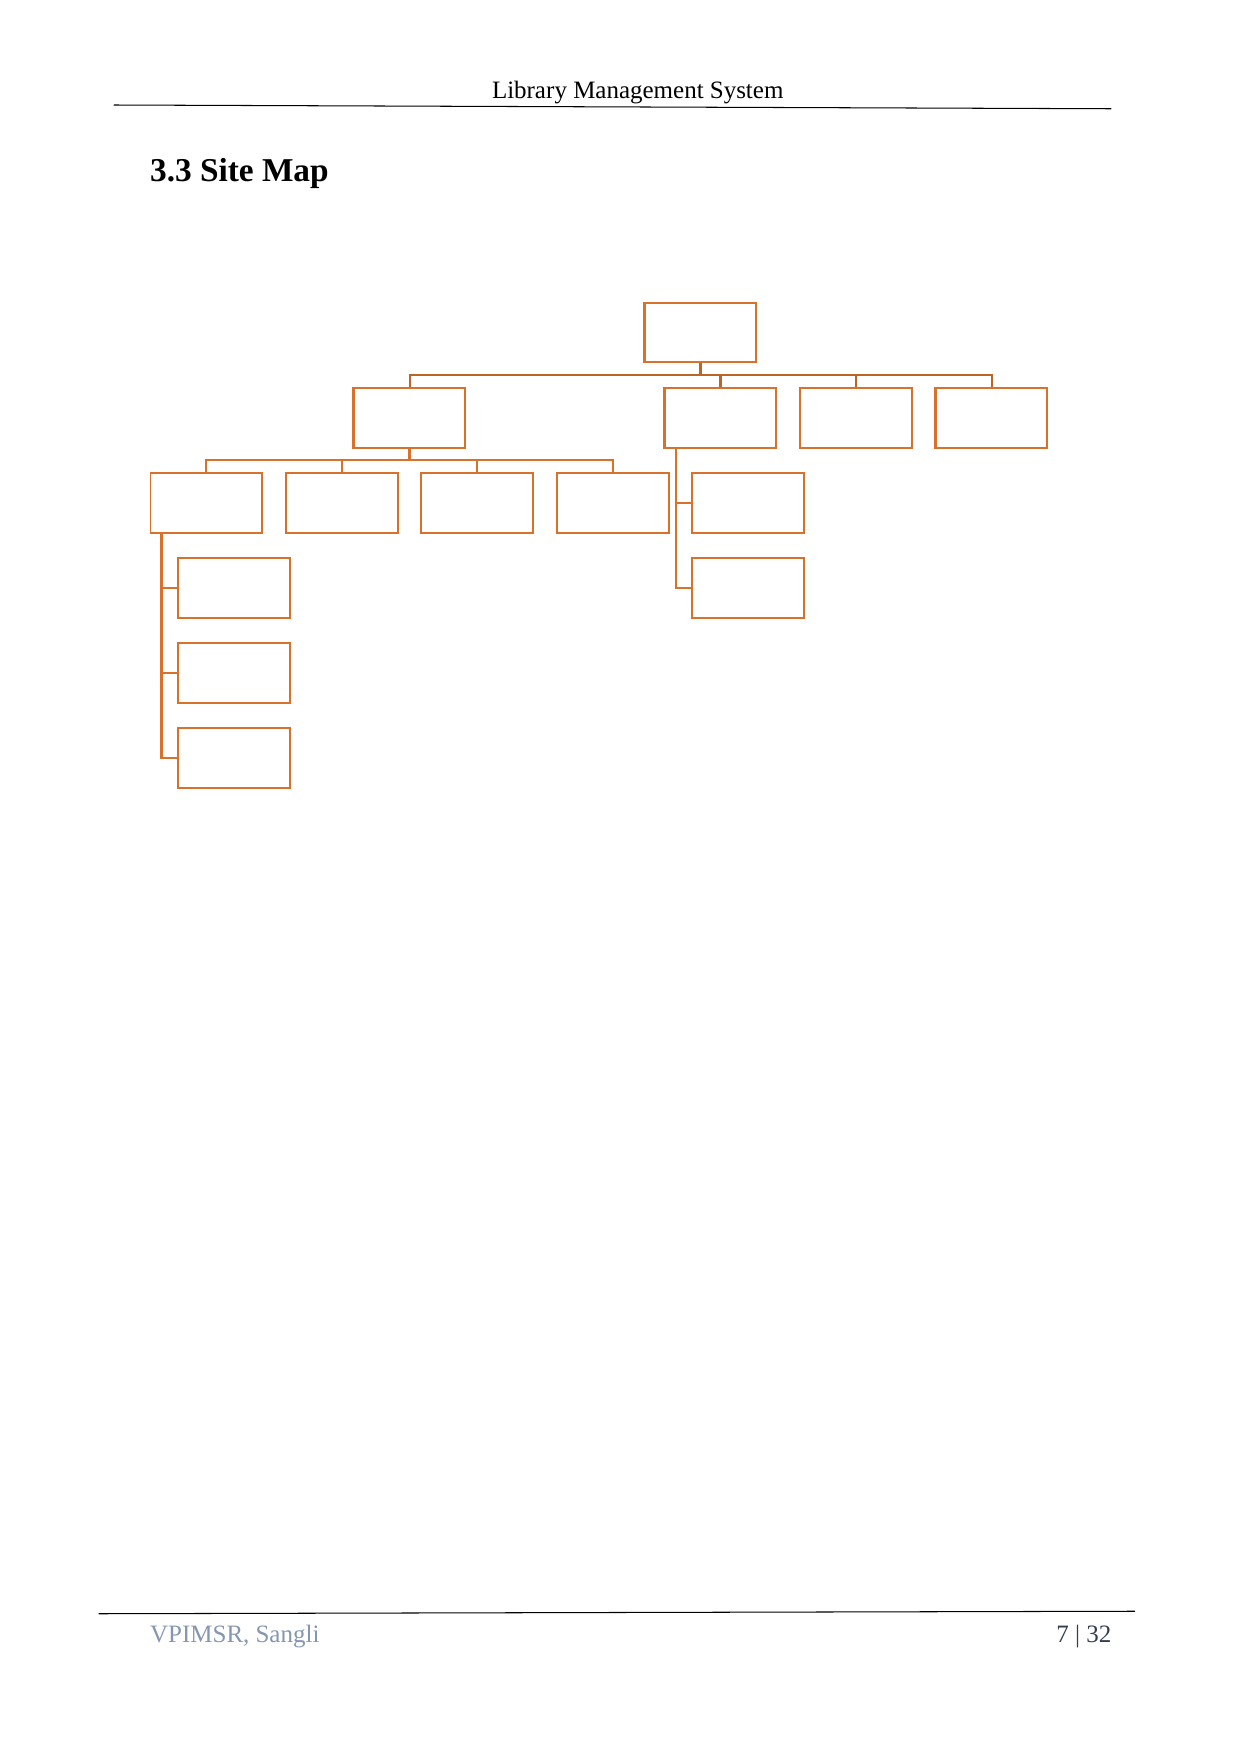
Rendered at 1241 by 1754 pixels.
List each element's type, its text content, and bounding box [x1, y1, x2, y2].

text 3.3 Site Map [150, 150, 1090, 188]
